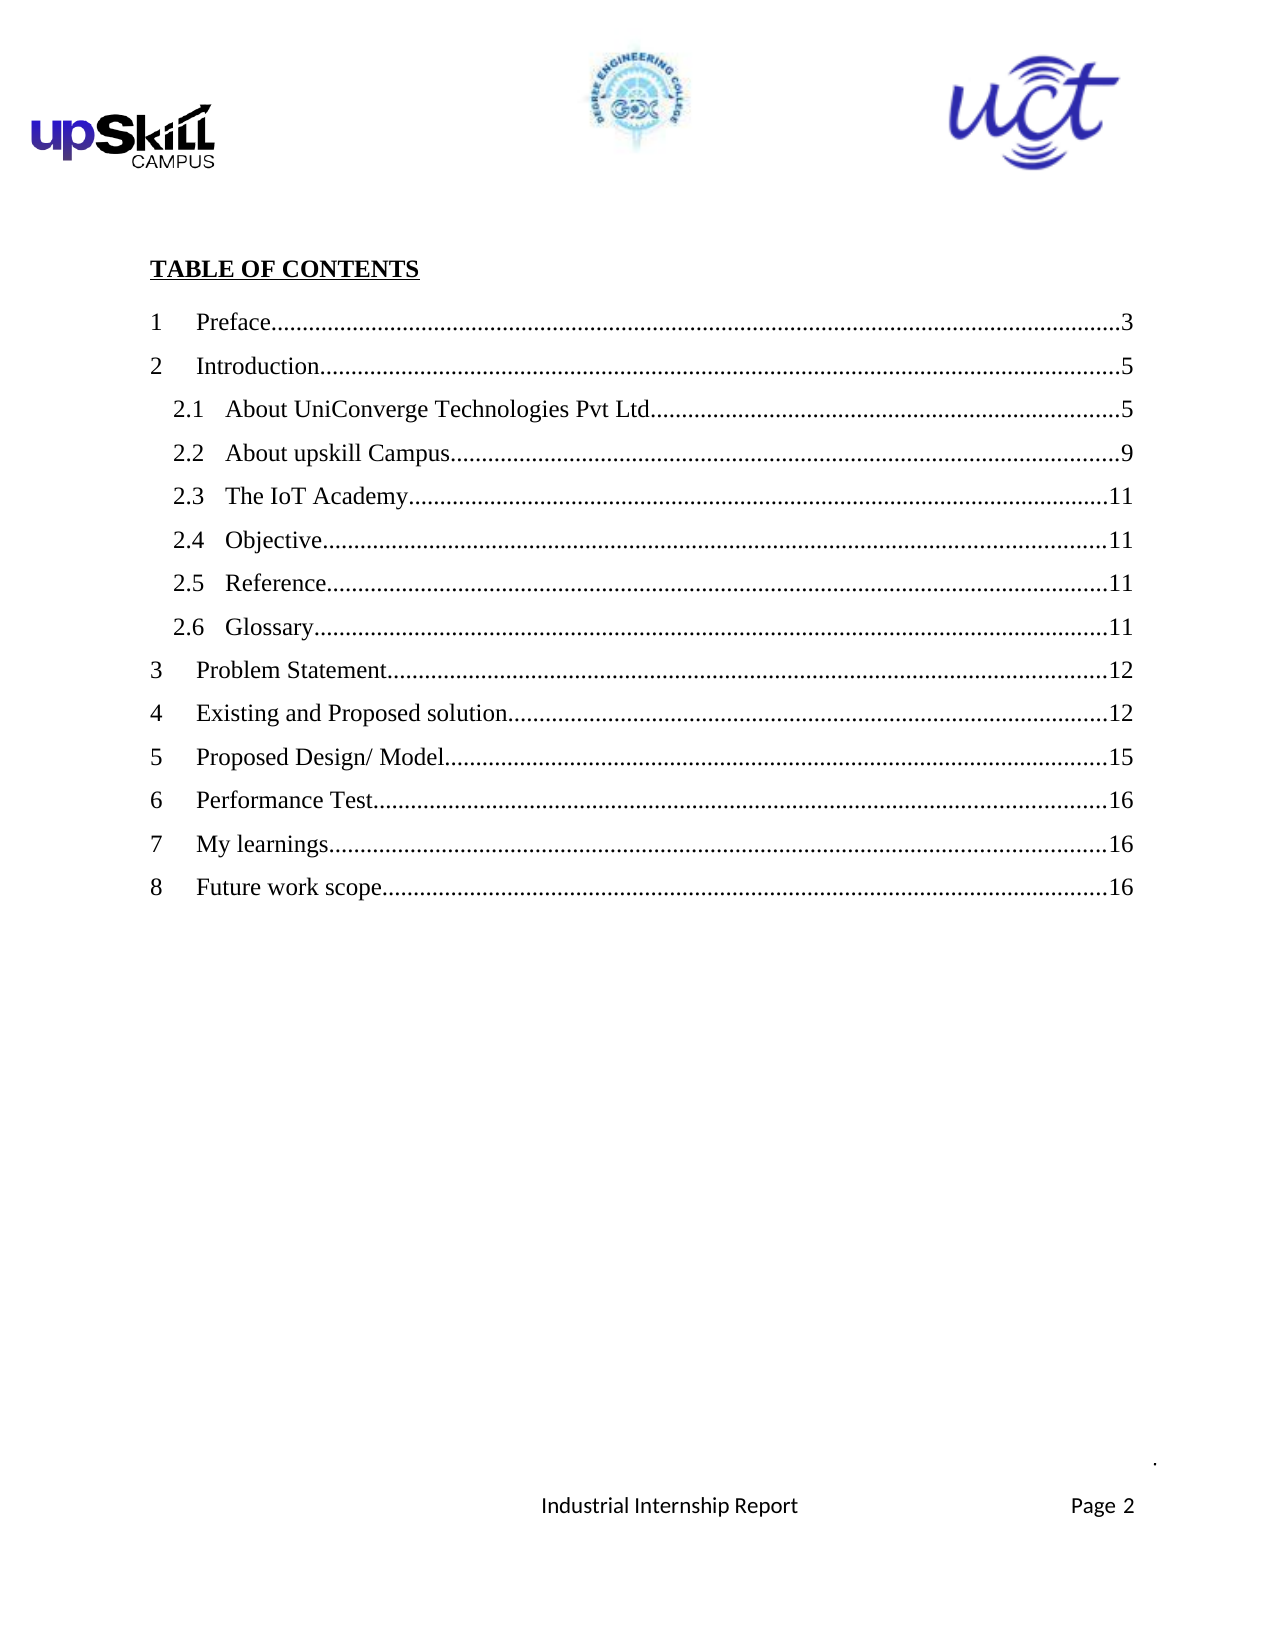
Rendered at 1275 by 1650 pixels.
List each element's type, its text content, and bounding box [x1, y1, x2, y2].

picture [0, 92, 246, 172]
text TABLE OF CONTENTS [150, 254, 1134, 282]
picture [565, 28, 710, 172]
picture [946, 46, 1125, 172]
